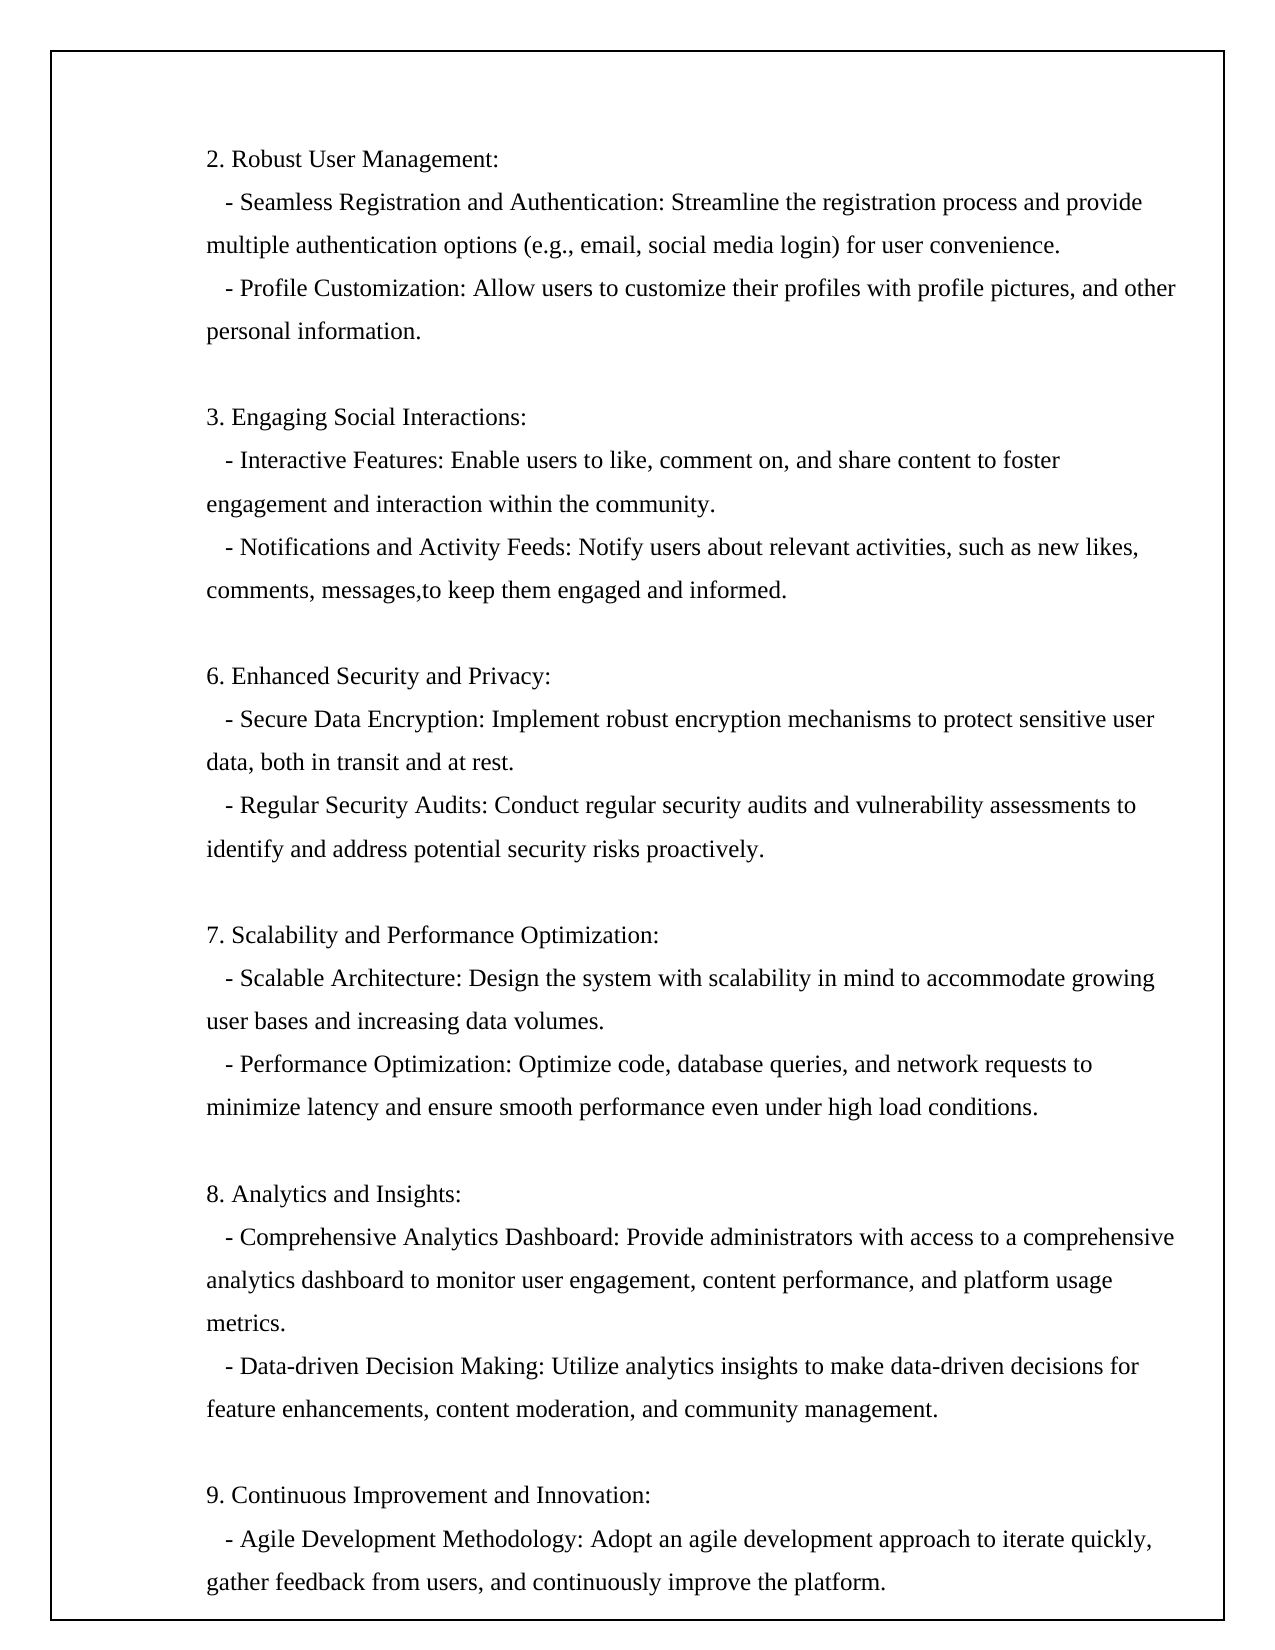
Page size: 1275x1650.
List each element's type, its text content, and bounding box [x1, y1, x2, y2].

text - Profile Customization: Allow users to customize their profiles with profile pictures, and other personal information. [206, 273, 1183, 345]
text 9. Continuous Improvement and Innovation: [206, 1481, 1183, 1509]
text - Regular Security Audits: Conduct regular security audits and vulnerability assessments to identify and address potential security risks proactively. [206, 791, 1183, 862]
text 7. Scalability and Performance Optimization: [206, 920, 1183, 949]
text - Notifications and Activity Feeds: Notify users about relevant activities, such as new likes, comments, messages,to keep them engaged and informed. [206, 532, 1183, 604]
text 2. Robust User Management: [206, 144, 1183, 172]
text 6. Enhanced Security and Privacy: [206, 661, 1183, 690]
text - Comprehensive Analytics Dashboard: Provide administrators with access to a comprehensive analytics dashboard to monitor user engagement, content performance, and platform usage metrics. [206, 1222, 1183, 1337]
text - Data-driven Decision Making: Utilize analytics insights to make data-driven decisions for feature enhancements, content moderation, and community management. [206, 1351, 1183, 1423]
text - Performance Optimization: Optimize code, database queries, and network requests to minimize latency and ensure smooth performance even under high load conditions. [206, 1049, 1183, 1121]
text - Interactive Features: Enable users to like, comment on, and share content to foster engagement and interaction within the community. [206, 446, 1183, 517]
text 3. Engaging Social Interactions: [206, 402, 1183, 431]
text - Agile Development Methodology: Adopt an agile development approach to iterate quickly, gather feedback from users, and continuously improve the platform. [206, 1524, 1183, 1596]
text - Seamless Registration and Authentication: Streamline the registration process and provide multiple authentication options (e.g., email, social media login) for user convenience. [206, 187, 1183, 259]
text - Secure Data Encryption: Implement robust encryption mechanisms to protect sensitive user data, both in transit and at rest. [206, 704, 1183, 776]
text 8. Analytics and Insights: [206, 1179, 1183, 1207]
text - Scalable Architecture: Design the system with scalability in mind to accommodate growing user bases and increasing data volumes. [206, 963, 1183, 1035]
